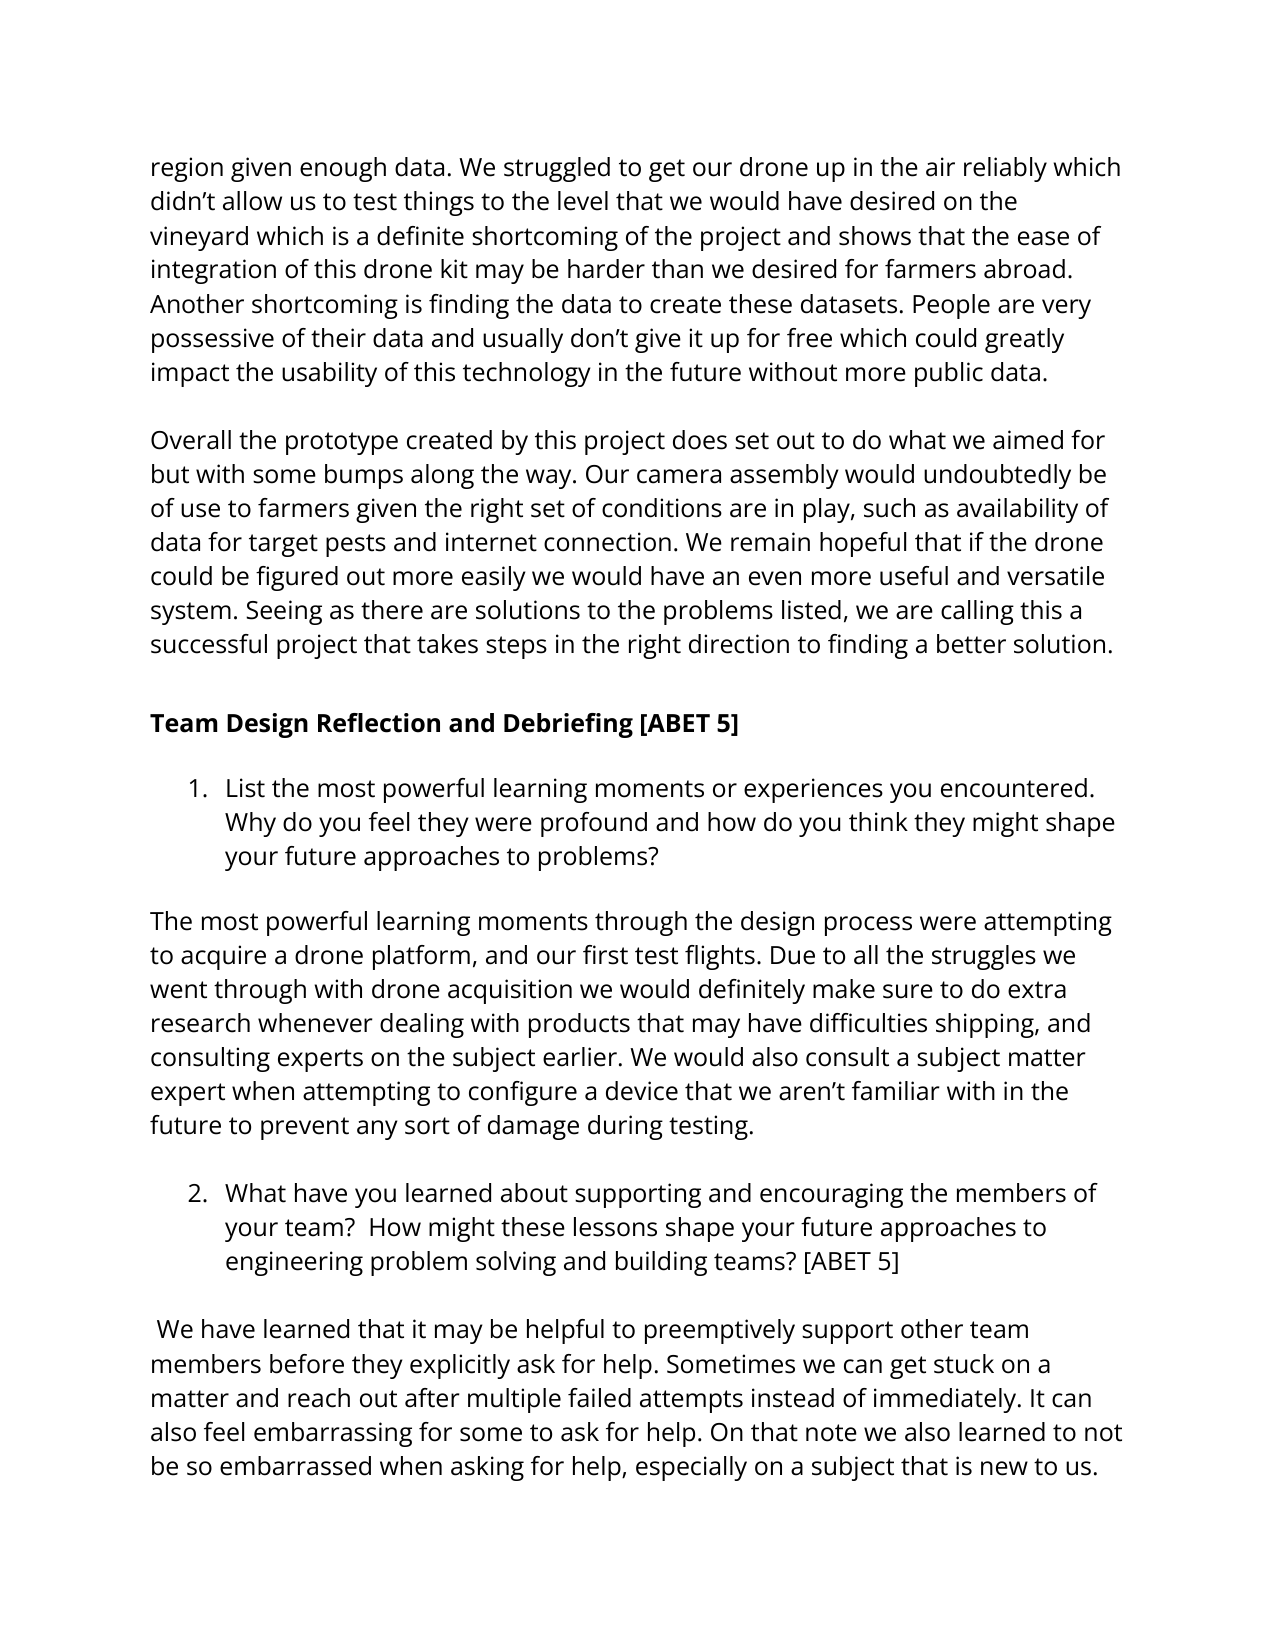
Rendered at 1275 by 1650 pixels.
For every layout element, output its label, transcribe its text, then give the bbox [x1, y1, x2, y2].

list List the most powerful learning moments or experiences you encountered. Why do you feel they were profound and how do you think they might shape your future approaches to problems? [187, 771, 1125, 873]
text We have learned that it may be helpful to preemptively support other team members before they explicitly ask for help. Sometimes we can get stuck on a matter and reach out after multiple failed attempts instead of immediately. It can also feel embarrassing for some to ask for help. On that note we also learned to not be so embarrassed when asking for help, especially on a subject that is new to us. [150, 1312, 1125, 1482]
list What have you learned about supporting and encouraging the members of your team? How might these lessons shape your future approaches to engineering problem solving and building teams? [ABET 5] [187, 1176, 1125, 1278]
subtitle Team Design Reflection and Debriefing [ABET 5] [150, 706, 1125, 740]
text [150, 150, 1125, 388]
text The most powerful learning moments through the design process were attempting to acquire a drone platform, and our first test flights. Due to all the struggles we went through with drone acquisition we would definitely make sure to do extra research whenever dealing with products that may have difficulties shipping, and consulting experts on the subject earlier. We would also consult a subject matter expert when attempting to configure a device that we aren’t familiar with in the future to prevent any sort of damage during testing. [150, 903, 1125, 1142]
text Overall the prototype created by this project does set out to do what we aimed for but with some bumps along the way. Our camera assembly would undoubtedly be of use to farmers given the right set of conditions are in play, such as availability of data for target pests and internet connection. We remain hopeful that if the drone could be figured out more easily we would have an even more useful and versatile system. Seeing as there are solutions to the problems listed, we are calling this a successful project that takes steps in the right direction to finding a better solution. [150, 422, 1125, 661]
